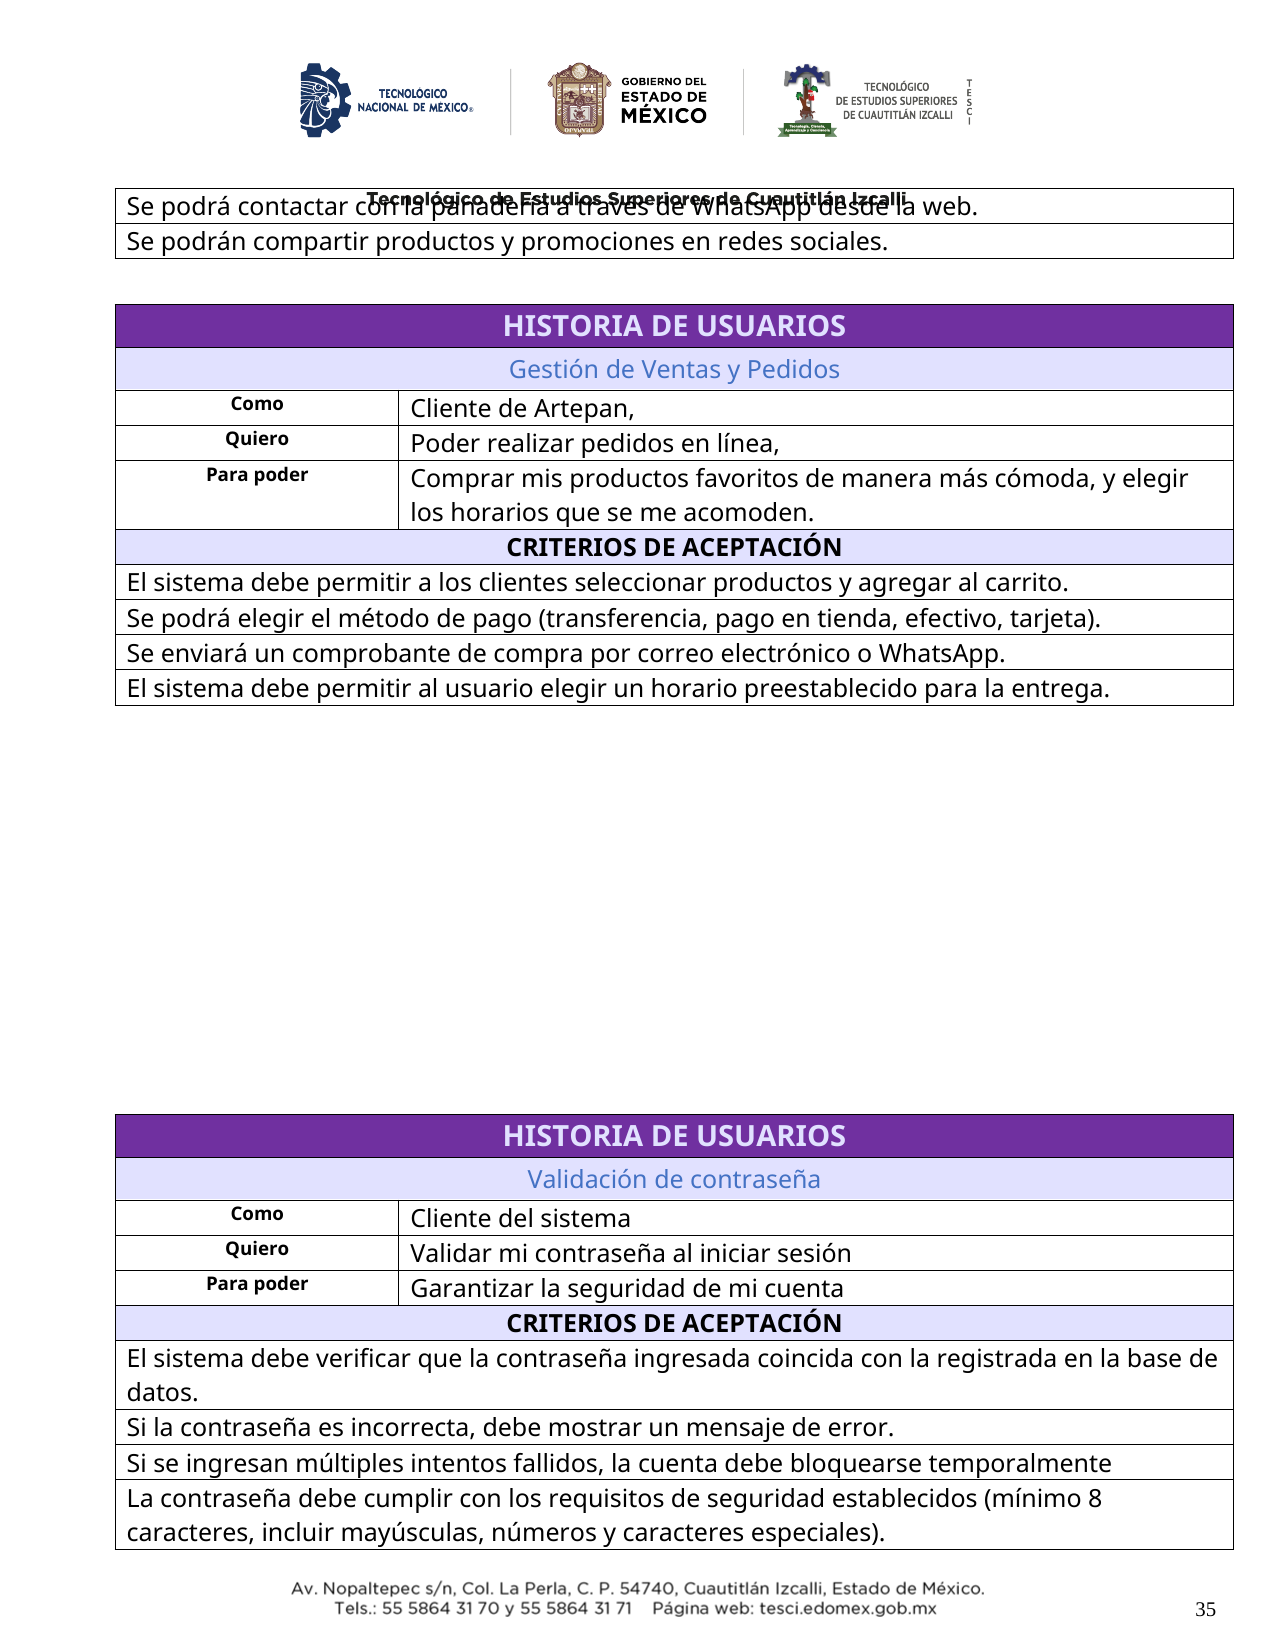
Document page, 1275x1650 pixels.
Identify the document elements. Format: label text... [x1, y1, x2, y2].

table_cell Para poder [116, 1271, 398, 1305]
table_cell Poder realizar pedidos en línea, [399, 426, 1233, 460]
table_cell CRITERIOS DE ACEPTACIÓN [116, 1306, 1233, 1340]
table_header HISTORIA DE USUARIOS [116, 1115, 1233, 1157]
table_cell Comprar mis productos favoritos de manera más cómoda, y elegir los horarios que se me acomoden. [399, 461, 1233, 529]
table_cell Cliente del sistema [399, 1201, 1233, 1234]
table_cell Si la contraseña es incorrecta, debe mostrar un mensaje de error. [116, 1410, 1233, 1444]
table_cell Cliente de Artepan, [399, 391, 1233, 425]
table_cell Si se ingresan múltiples intentos fallidos, la cuenta debe bloquearse temporalmente [116, 1445, 1233, 1479]
table_cell Quiero [116, 426, 398, 460]
table_cell Como [116, 1201, 398, 1234]
table_cell Para poder [116, 461, 398, 529]
table_cell Se podrá elegir el método de pago (transferencia, pago en tienda, efectivo, tarjeta). [116, 600, 1233, 634]
table_cell Quiero [116, 1236, 398, 1270]
table_cell Se podrá contactar con la panadería a través de WhatsApp desde la web. [116, 189, 1233, 223]
table_cell Como [116, 391, 398, 425]
table_cell Garantizar la seguridad de mi cuenta [399, 1271, 1233, 1305]
table_cell CRITERIOS DE ACEPTACIÓN [116, 530, 1233, 564]
table_cell Validación de contraseña [116, 1158, 1233, 1199]
table_cell El sistema debe permitir al usuario elegir un horario preestablecido para la entrega. [116, 670, 1233, 704]
table_cell Se podrán compartir productos y promociones en redes sociales. [116, 224, 1233, 258]
table_cell Gestión de Ventas y Pedidos [116, 348, 1233, 389]
picture [0, 1522, 1268, 1650]
table_cell Se enviará un comprobante de compra por correo electrónico o WhatsApp. [116, 635, 1233, 669]
picture [0, 29, 1275, 236]
table_cell El sistema debe permitir a los clientes seleccionar productos y agregar al carrito. [116, 565, 1233, 599]
table_header HISTORIA DE USUARIOS [116, 305, 1233, 347]
table_cell El sistema debe verificar que la contraseña ingresada coincida con la registrada en la base de datos. [116, 1341, 1233, 1409]
table_cell Validar mi contraseña al iniciar sesión [399, 1236, 1233, 1270]
table_cell La contraseña debe cumplir con los requisitos de seguridad establecidos (mínimo 8 caracteres, incluir mayúsculas, números y caracteres especiales). [116, 1480, 1233, 1548]
